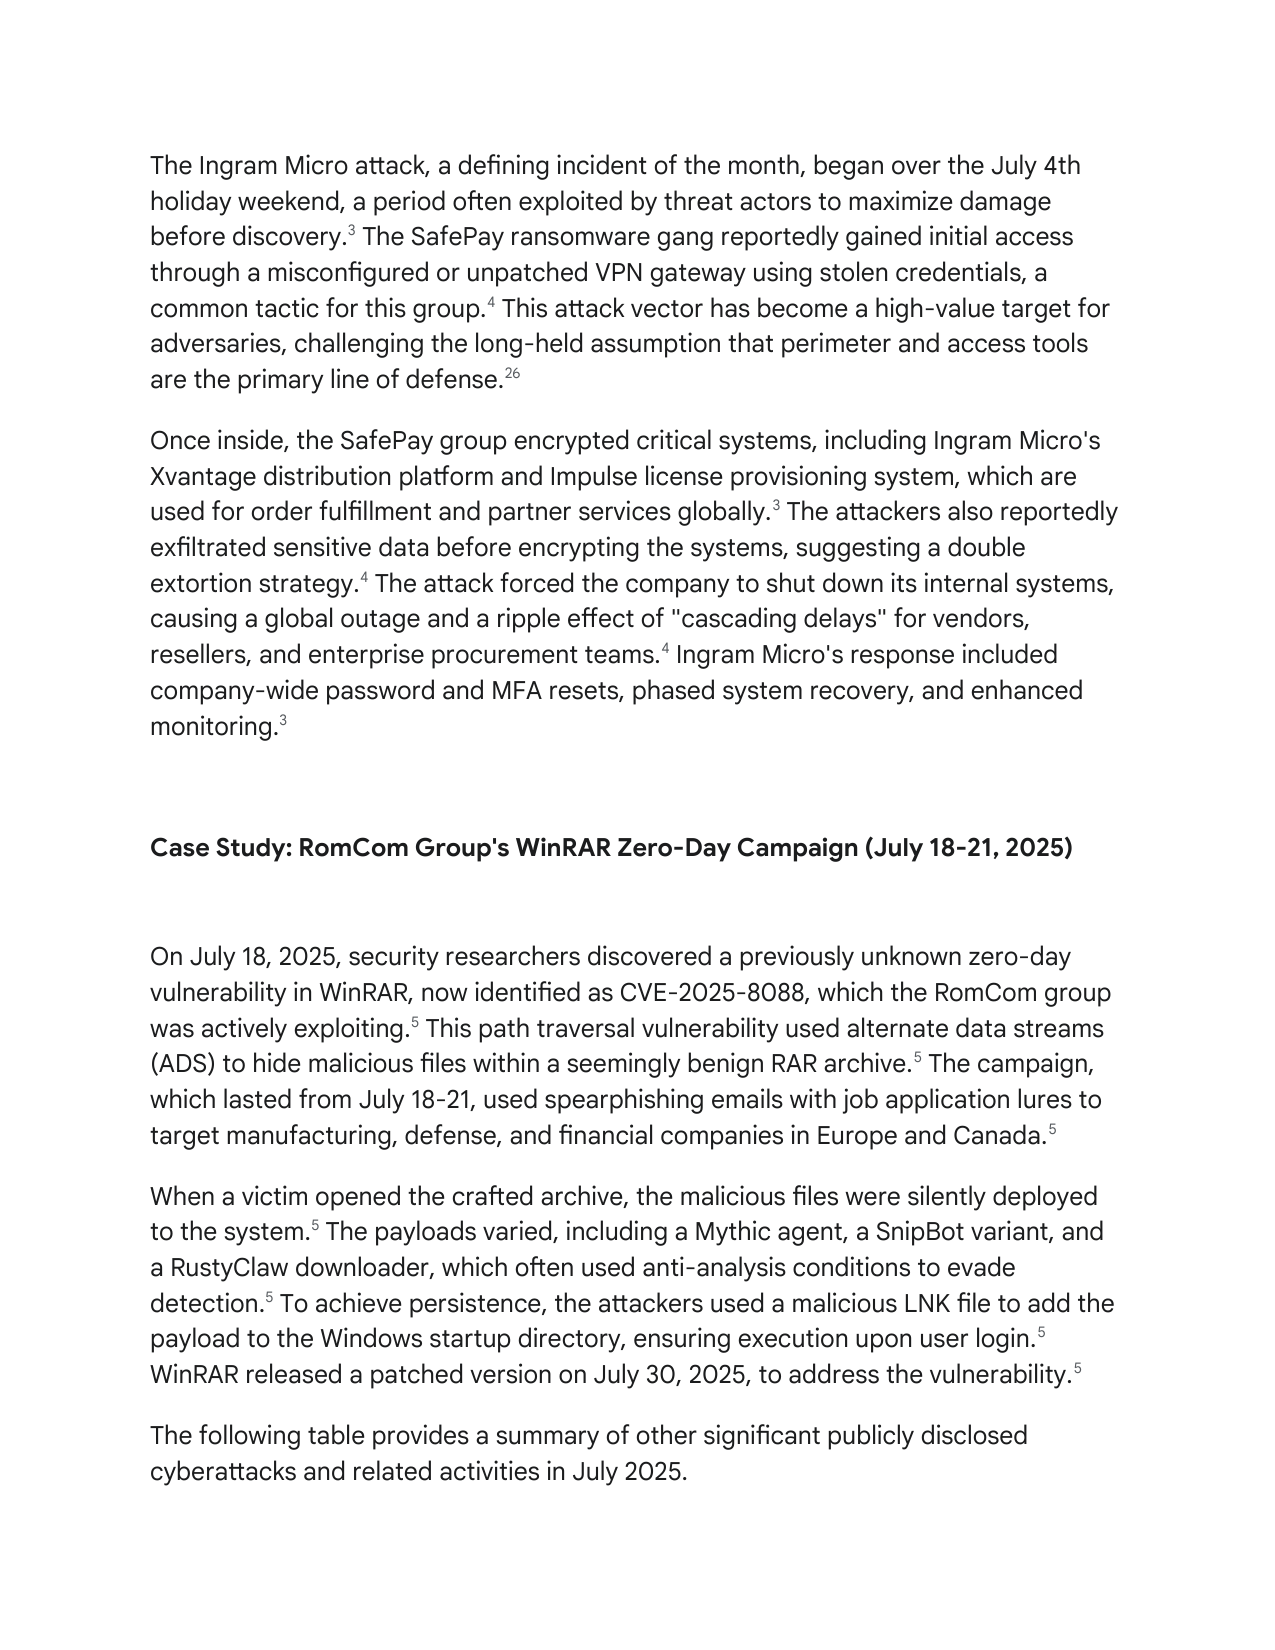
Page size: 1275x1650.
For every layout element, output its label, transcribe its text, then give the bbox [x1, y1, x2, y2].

text The Ingram Micro attack, a defining incident of the month, began over the July 4th holiday weekend, a period often exploited by threat actors to maximize damage before discovery.3 The SafePay ransomware gang reportedly gained initial access through a misconfigured or unpatched VPN gateway using stolen credentials, a common tactic for this group.4 This attack vector has become a high-value target for adversaries, challenging the long-held assumption that perimeter and access tools are the primary line of defense.26 [150, 150, 1125, 396]
text Once inside, the SafePay group encrypted critical systems, including Ingram Micro's Xvantage distribution platform and Impulse license provisioning system, which are used for order fulfillment and partner services globally.3 The attackers also reportedly exfiltrated sensitive data before encrypting the systems, suggesting a double extortion strategy.4 The attack forced the company to shut down its internal systems, causing a global outage and a ripple effect of "cascading delays" for vendors, resellers, and enterprise procurement teams.4 Ingram Micro's response included company-wide password and MFA resets, phased system recovery, and enhanced monitoring.3 [150, 425, 1125, 742]
text When a victim opened the crafted archive, the malicious files were silently deployed to the system.5 The payloads varied, including a Mythic agent, a SnipBot variant, and a RustyClaw downloader, which often used anti-analysis conditions to evade detection.5 To achieve persistence, the attackers used a malicious LNK file to add the payload to the Windows startup directory, ensuring execution upon user login.5 WinRAR released a patched version on July 30, 2025, to address the vulnerability.5 [150, 1181, 1125, 1391]
text The following table provides a summary of other significant publicly disclosed cyberattacks and related activities in July 2025. [150, 1420, 1125, 1487]
subtitle Case Study: RomCom Group's WinRAR Zero-Day Campaign (July 18-21, 2025) [150, 832, 1125, 864]
text On July 18, 2025, security researchers discovered a previously unknown zero-day vulnerability in WinRAR, now identified as CVE-2025-8088, which the RomCom group was actively exploiting.5 This path traversal vulnerability used alternate data streams (ADS) to hide malicious files within a seemingly benign RAR archive.5 The campaign, which lasted from July 18-21, used spearphishing emails with job application lures to target manufacturing, defense, and financial companies in Europe and Canada.5 [150, 941, 1125, 1151]
